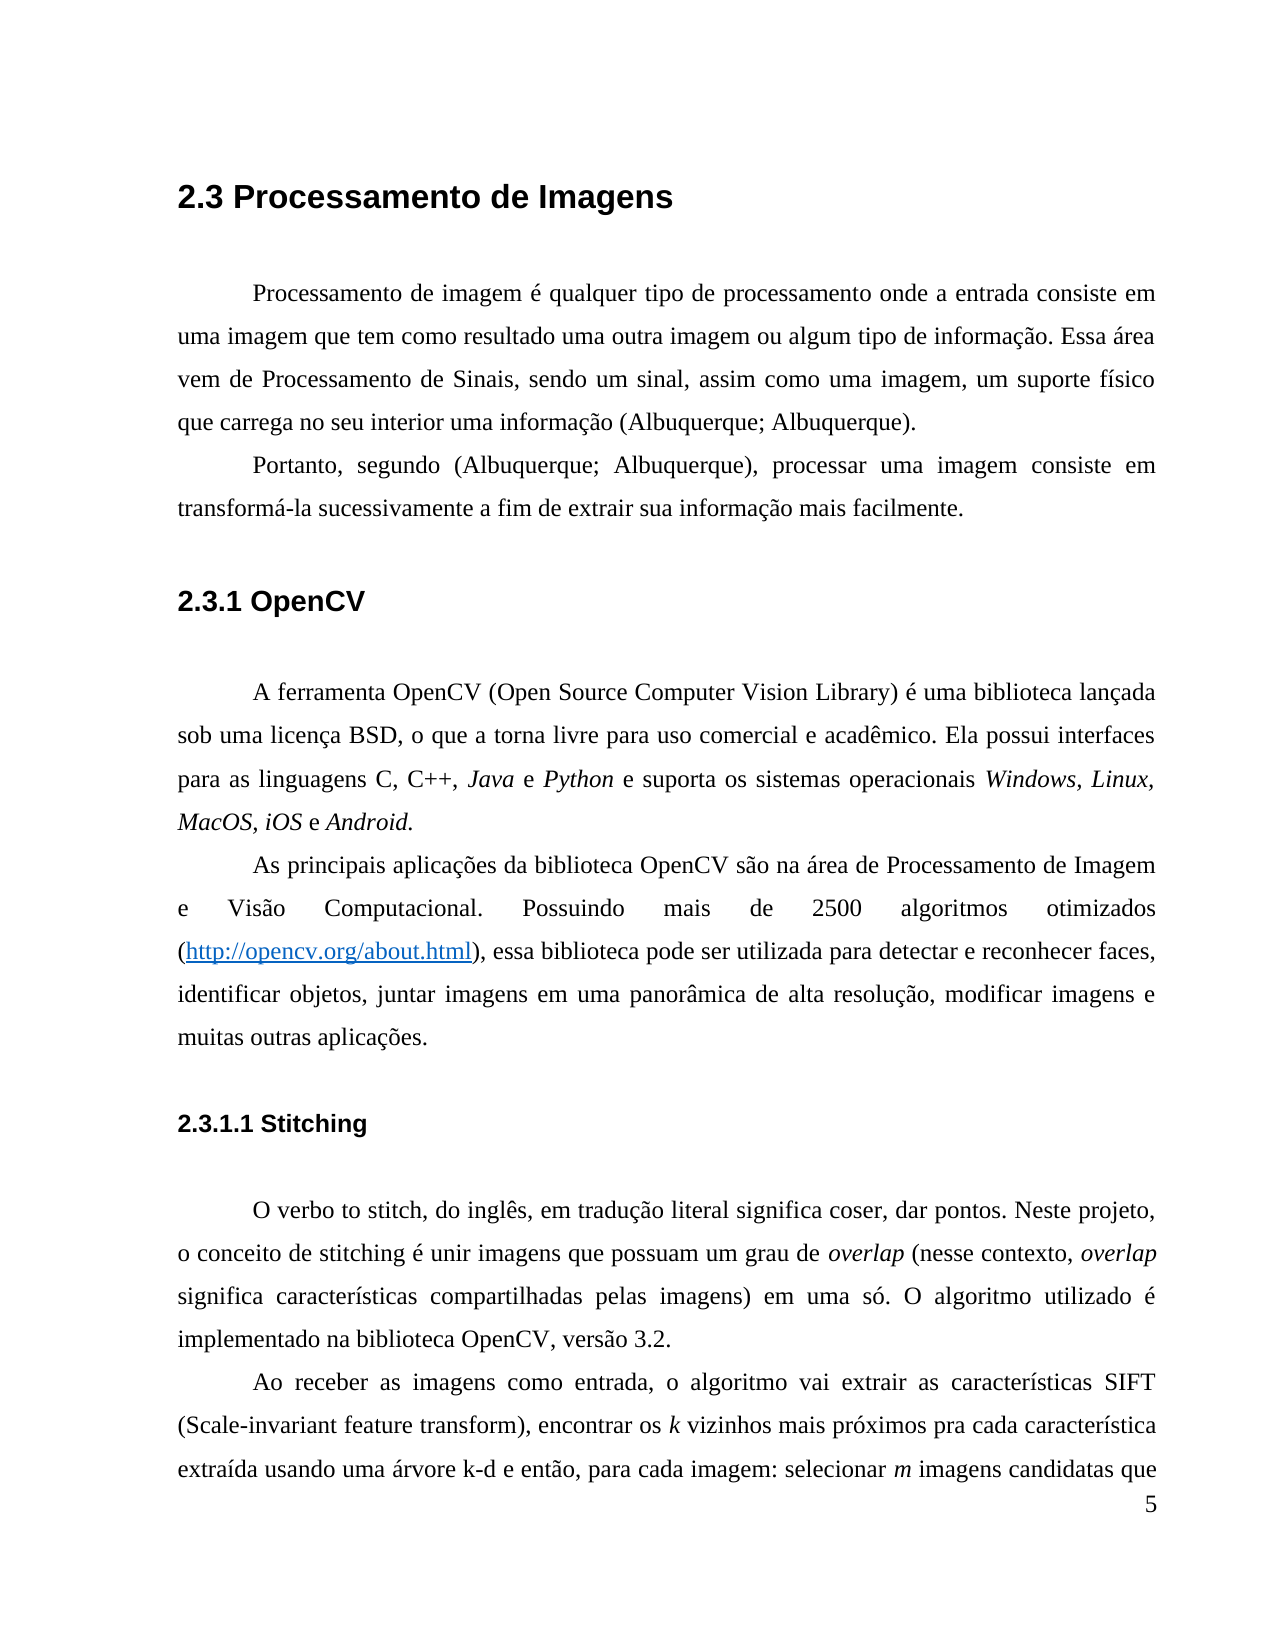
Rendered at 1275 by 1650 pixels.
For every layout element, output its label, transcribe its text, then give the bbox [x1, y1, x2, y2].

text A ferramenta OpenCV (Open Source Computer Vision Library) é uma biblioteca lançada sob uma licença BSD, o que a torna livre para uso comercial e acadêmico. Ela possui interfaces para as linguagens C, C++, Java e Python e suporta os sistemas operacionais Windows, Linux, MacOS, iOS e Android. [177, 677, 1157, 836]
text O verbo to stitch, do inglês, em tradução literal significa coser, dar pontos. Neste projeto, o conceito de stitching é unir imagens que possuam um grau de overlap (nesse contexto, overlap significa características compartilhadas pelas imagens) em uma só. O algoritmo utilizado é implementado na biblioteca OpenCV, versão 3.2. [177, 1195, 1157, 1353]
text As principais aplicações da biblioteca OpenCV são na área de Processamento de Imagem e Visão Computacional. Possuindo mais de 2500 algoritmos otimizados (http://opencv.org/about.html), essa biblioteca pode ser utilizada para detectar e reconhecer faces, identificar objetos, juntar imagens em uma panorâmica de alta resolução, modificar imagens e muitas outras aplicações. [177, 850, 1157, 1051]
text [177, 1367, 1157, 1482]
text Processamento de imagem é qualquer tipo de processamento onde a entrada consiste em uma imagem que tem como resultado uma outra imagem ou algum tipo de informação. Essa área vem de Processamento de Sinais, sendo um sinal, assim como uma imagem, um suporte físico que carrega no seu interior uma informação (Albuquerque; Albuquerque). [177, 278, 1157, 436]
text Portanto, segundo (Albuquerque; Albuquerque), processar uma imagem consiste em transformá-la sucessivamente a fim de extrair sua informação mais facilmente. [177, 450, 1157, 522]
subtitle 2.3.1 OpenCV [177, 584, 1157, 617]
subtitle 2.3 Processamento de Imagens [177, 177, 1157, 216]
text 2.3.1.1 Stitching [177, 1109, 1157, 1137]
